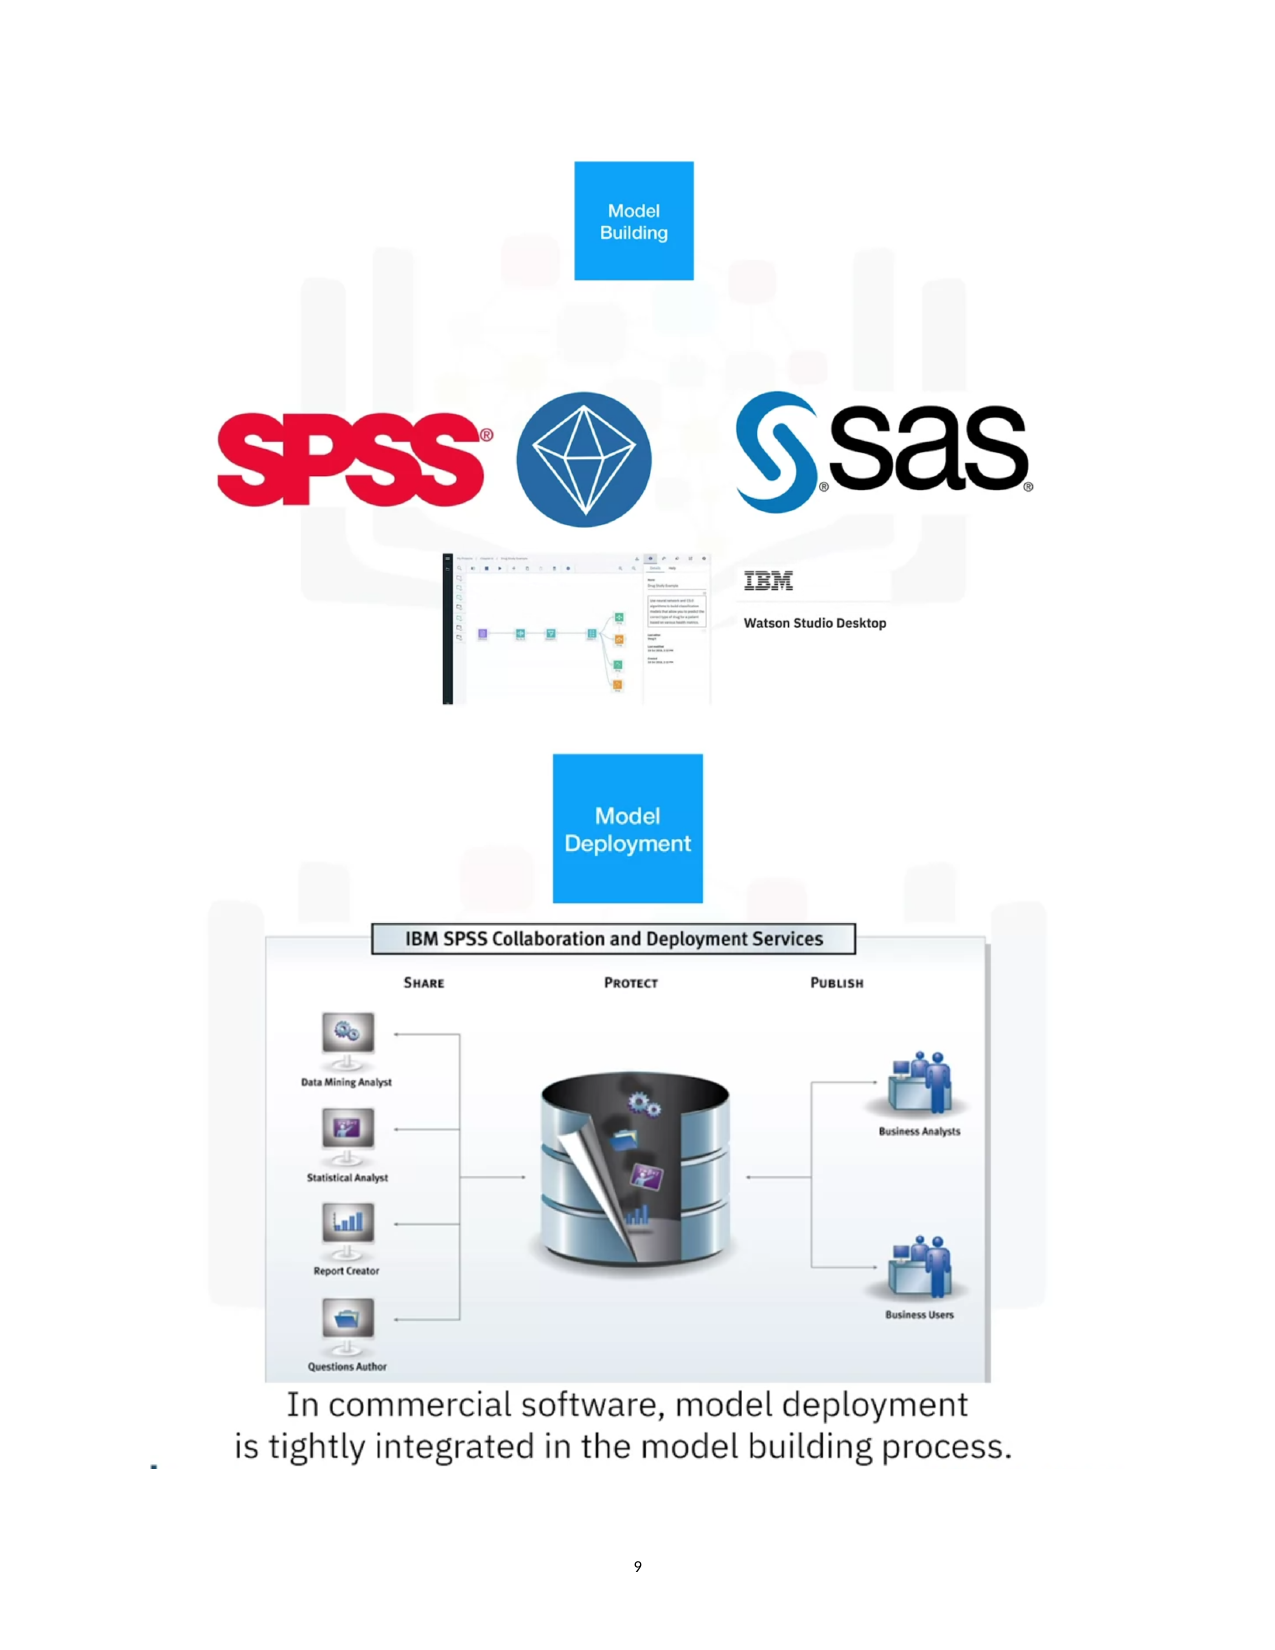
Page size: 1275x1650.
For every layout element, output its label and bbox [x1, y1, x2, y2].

picture [150, 736, 1125, 1469]
picture [150, 150, 1125, 718]
